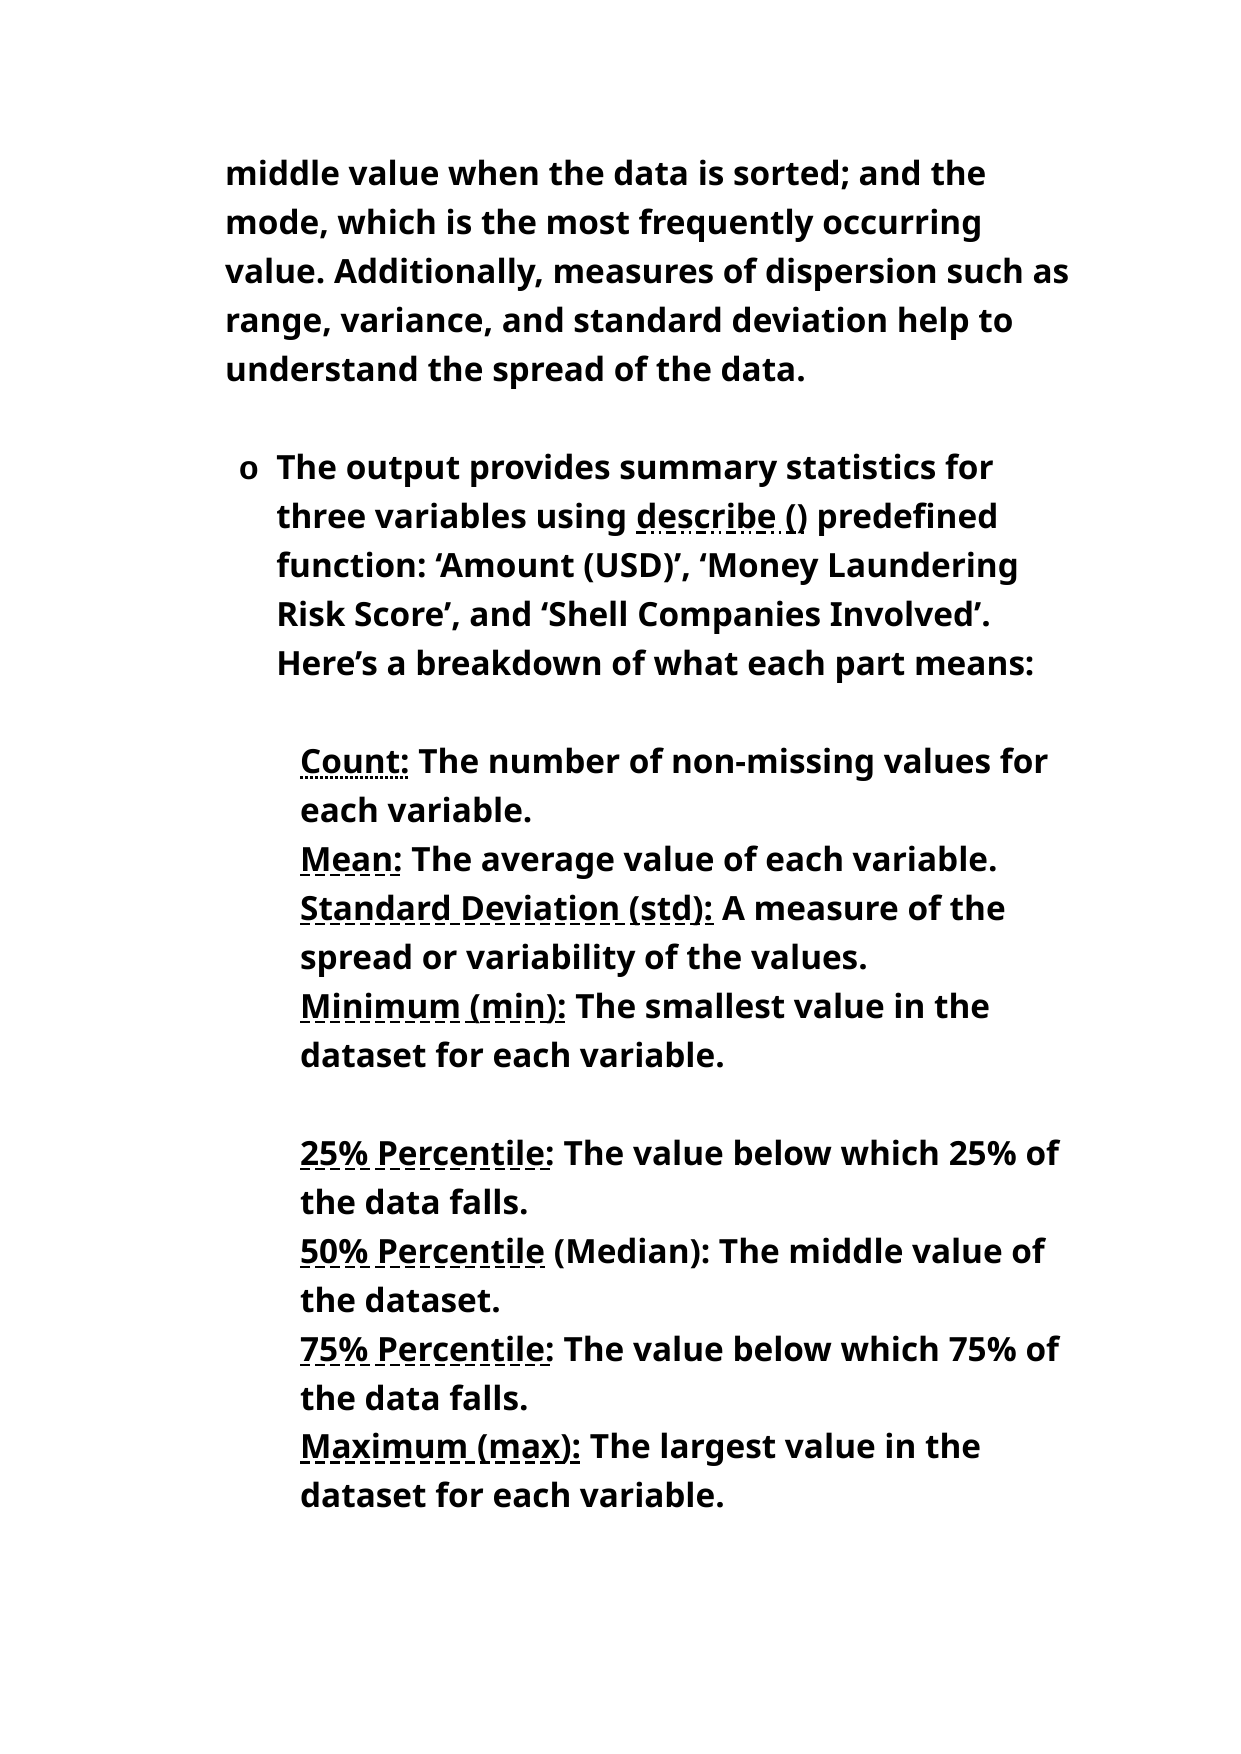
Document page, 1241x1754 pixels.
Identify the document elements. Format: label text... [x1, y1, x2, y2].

list Count: The number of non-missing values for each variable. [300, 738, 1090, 832]
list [225, 150, 1090, 391]
list Minimum (min): The smallest value in the dataset for each variable. [300, 983, 1090, 1077]
list Standard Deviation (std): A measure of the spread or variability of the values. [300, 885, 1090, 979]
list 75% Percentile: The value below which 75% of the data falls. [300, 1325, 1090, 1420]
list 50% Percentile (Median): The middle value of the dataset. [300, 1227, 1090, 1322]
list 25% Percentile: The value below which 25% of the data falls. [300, 1129, 1090, 1224]
list The output provides summary statistics for three variables using describe () predefined function: ‘Amount (USD)’, ‘Money Laundering Risk Score’, and ‘Shell Companies Involved’. Here’s a breakdown of what each part means: [238, 444, 1090, 685]
list Maximum (max): The largest value in the dataset for each variable. [300, 1423, 1090, 1518]
list Mean: The average value of each variable. [300, 836, 1090, 881]
